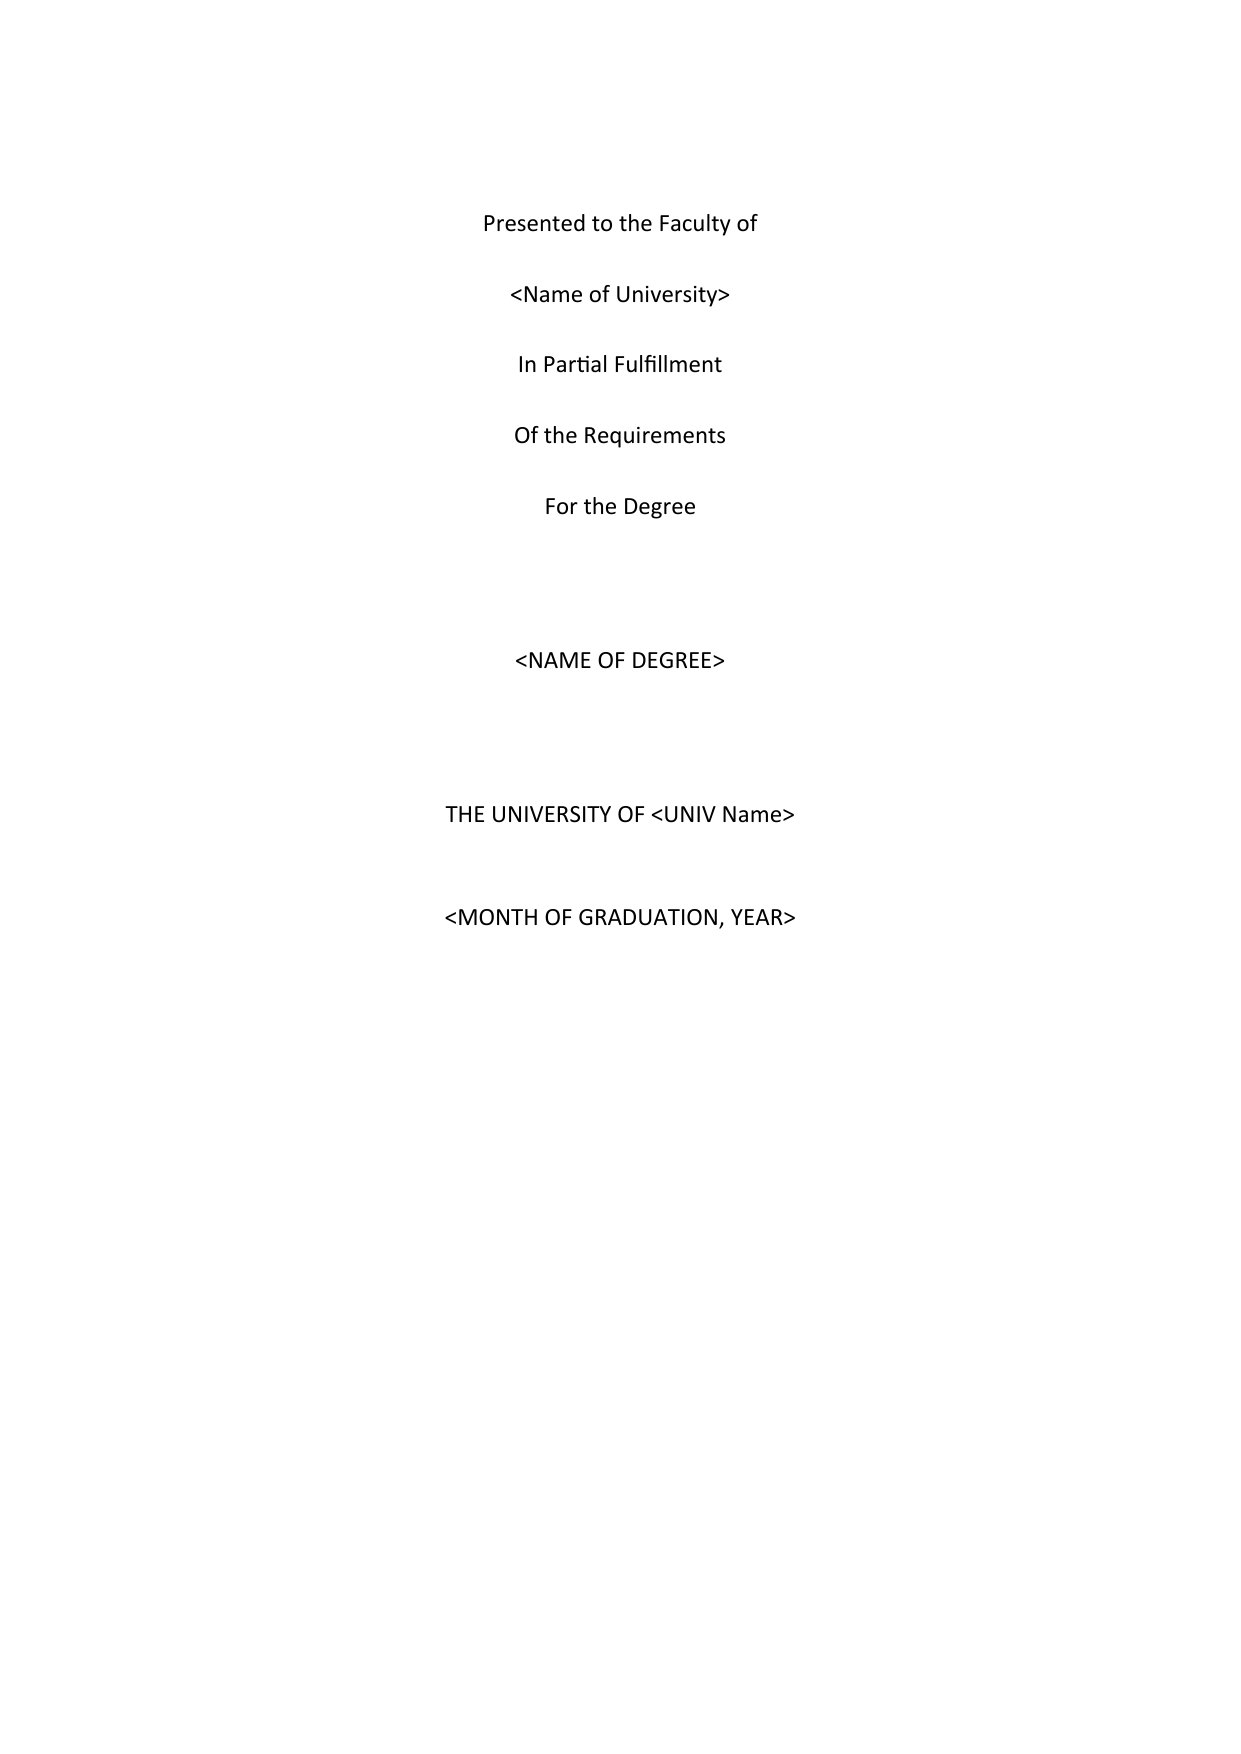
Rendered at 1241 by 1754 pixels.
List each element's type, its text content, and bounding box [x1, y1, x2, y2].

text In Partial Fulfillment [187, 329, 1053, 379]
text Of the Requirements [187, 400, 1053, 450]
text THE UNIVERSITY OF <UNIV Name> [187, 798, 1053, 829]
text <MONTH OF GRADUATION, YEAR> [187, 901, 1053, 932]
text For the Degree [187, 471, 1053, 521]
text <NAME OF DEGREE> [187, 644, 1053, 675]
text Presented to the Faculty of [187, 187, 1053, 237]
text <Name of University> [187, 258, 1053, 308]
